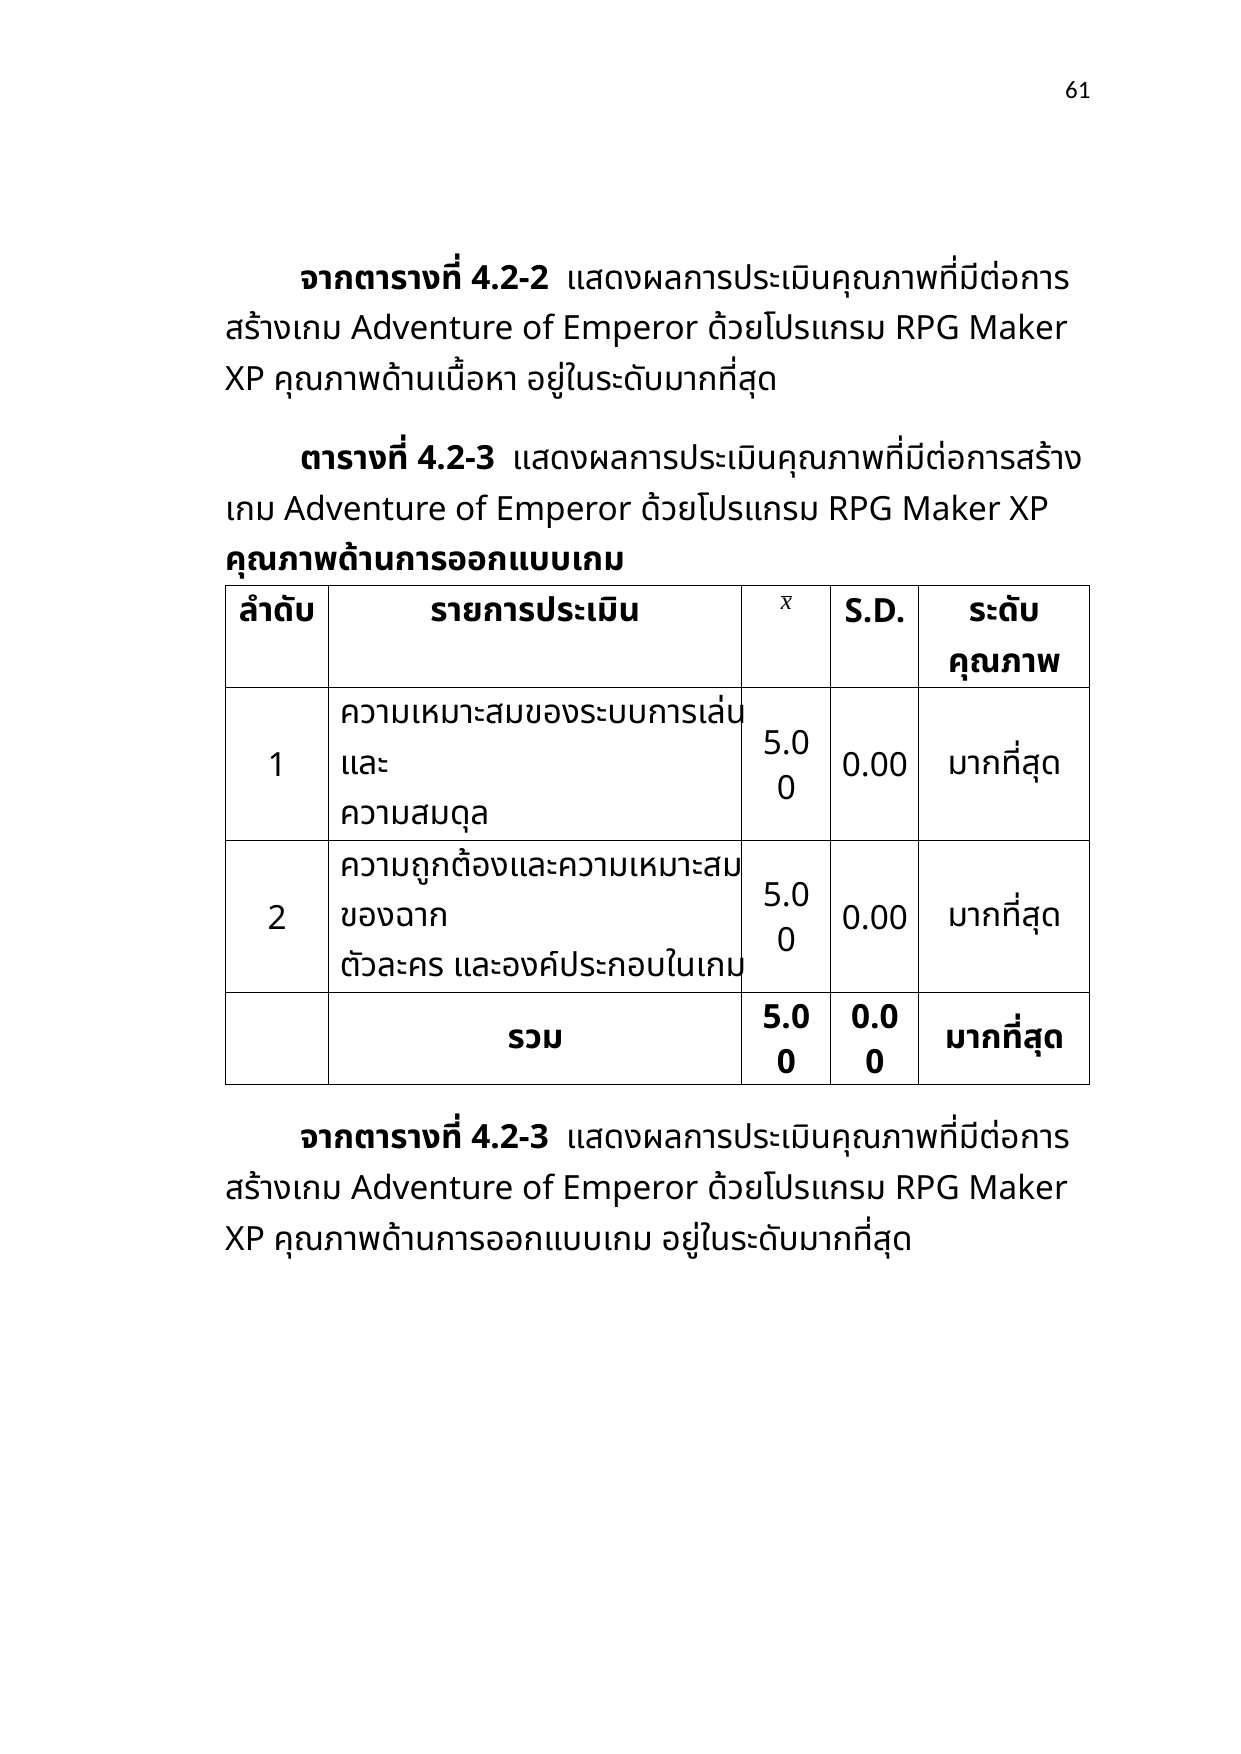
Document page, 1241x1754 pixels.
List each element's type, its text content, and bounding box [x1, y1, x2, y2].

table_cell มากที่สุด [919, 993, 1089, 1084]
text ตารางที่ 4.2-3 แสดงผลการประเมินคุณภาพที่มีต่อการสร้างเกม Adventure of Emperor ด้วยโปรแกรม RPG Maker XP คุณภาพด้านการออกแบบเกม [225, 434, 1090, 585]
table_cell มากที่สุด [919, 841, 1089, 992]
table_header S.D. [831, 586, 918, 687]
table_cell ความเหมาะสมของระบบการเล่น และ ความสมดุล [329, 688, 741, 839]
table_cell [226, 993, 328, 1084]
table_cell 0.00 [831, 688, 918, 839]
table_cell ความถูกต้องและความเหมาะสมของฉาก ตัวละคร และองค์ประกอบในเกม [329, 841, 741, 992]
text จากตารางที่ 4.2-2 แสดงผลการประเมินคุณภาพที่มีต่อการสร้างเกม Adventure of Emperor ด้วยโปรแกรม RPG Maker XP คุณภาพด้านเนื้อหา อยู่ในระดับมากที่สุด [225, 253, 1090, 405]
table_cell 1 [226, 688, 328, 839]
table_cell รวม [329, 993, 741, 1084]
table_cell 2 [226, 841, 328, 992]
text จากตารางที่ 4.2-3 แสดงผลการประเมินคุณภาพที่มีต่อการสร้างเกม Adventure of Emperor ด้วยโปรแกรม RPG Maker XP คุณภาพด้านการออกแบบเกม อยู่ในระดับมากที่สุด [225, 1113, 1090, 1265]
table_cell 5.00 [742, 841, 830, 992]
table_header [742, 586, 830, 687]
table_cell 5.00 [742, 688, 830, 839]
table_header ระดับคุณภาพ [919, 586, 1089, 687]
table_cell 0.00 [831, 993, 918, 1084]
table_header ลำดับ [226, 586, 328, 687]
table_cell 5.00 [742, 993, 830, 1084]
table_cell มากที่สุด [919, 688, 1089, 839]
table_header รายการประเมิน [329, 586, 741, 687]
table_cell 0.00 [831, 841, 918, 992]
